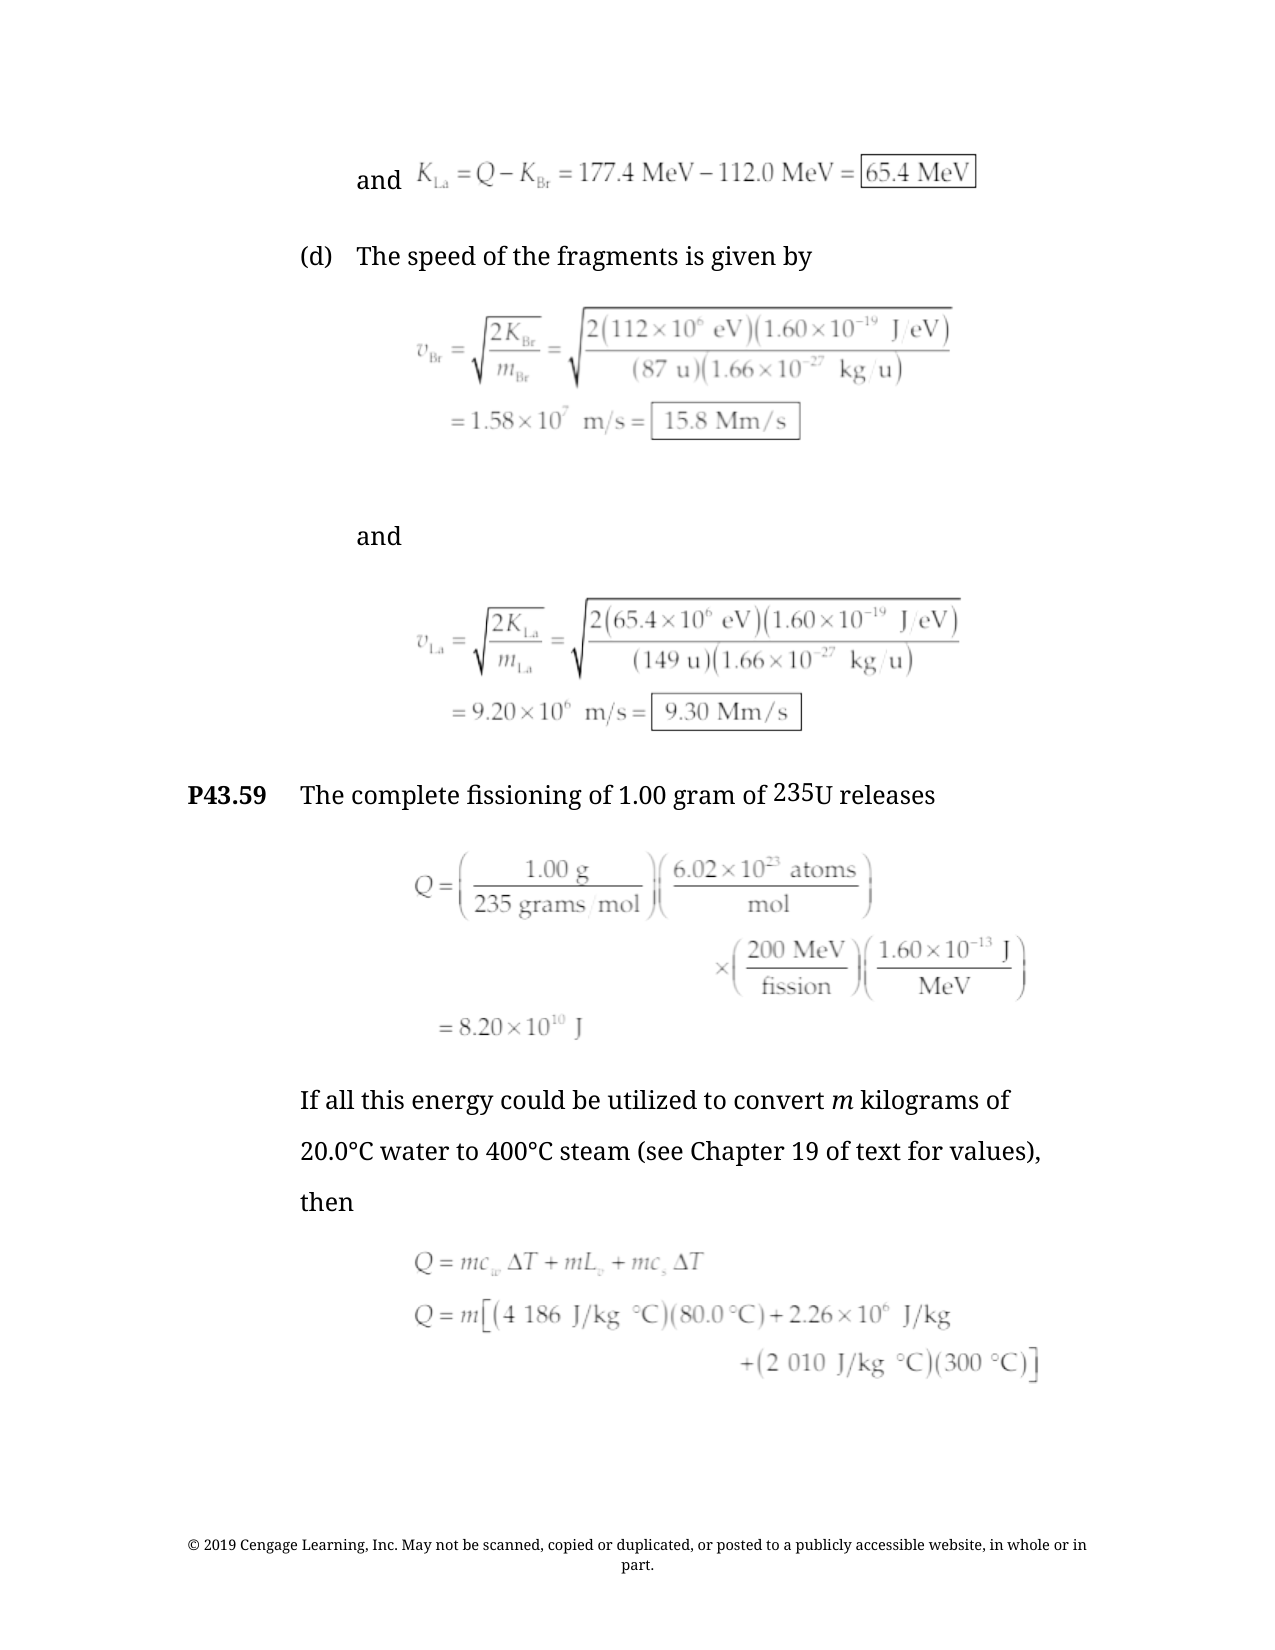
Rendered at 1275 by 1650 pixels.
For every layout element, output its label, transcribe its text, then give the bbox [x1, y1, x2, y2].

text (d) The speed of the fragments is given by [187, 239, 1087, 273]
text If all this energy could be utilized to convert m kilograms of 20.0°C water to 400°C steam (see Chapter 19 of text for values), then [187, 1083, 1087, 1219]
text and [187, 495, 1087, 552]
text P43.59 The complete fissioning of 1.00 gram of 235U releases [187, 775, 1087, 814]
text and [187, 150, 1087, 209]
